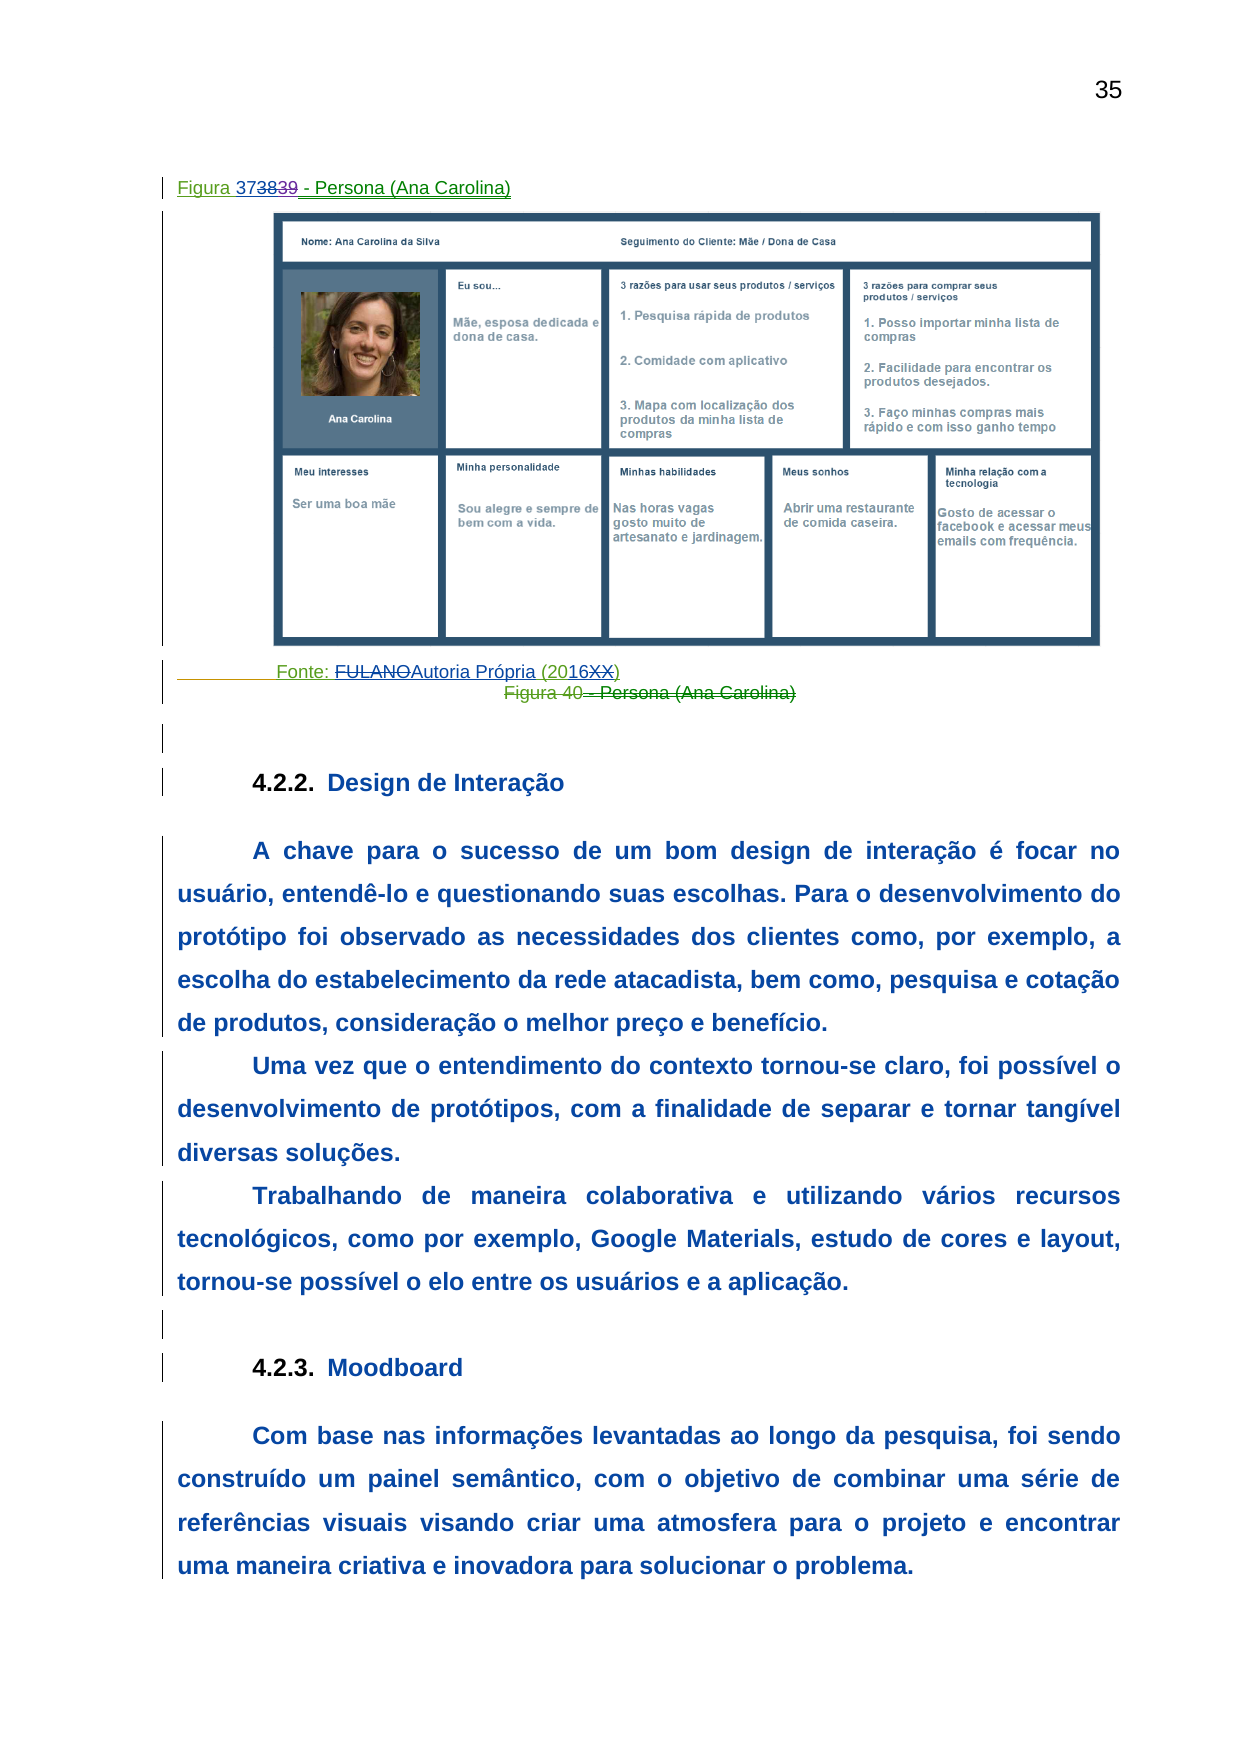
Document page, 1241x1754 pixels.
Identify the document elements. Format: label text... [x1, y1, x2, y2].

text Uma vez que o entendimento do contexto tornou-se claro, foi possível o desenvolvimento de protótipos, com a finalidade de separar e tornar tangível diversas soluções. [177, 1051, 1122, 1166]
list Design de Interação [252, 767, 1122, 796]
text Trabalhando de maneira colaborativa e utilizando vários recursos tecnológicos, como por exemplo, Google Materials, estudo de cores e layout, tornou-se possível o elo entre os usuários e a aplicação. [177, 1181, 1122, 1296]
picture [273, 211, 1102, 647]
list Moodboard [252, 1353, 1122, 1382]
text A chave para o sucesso de um bom design de interação é focar no usuário, entendê-lo e questionando suas escolhas. Para o desenvolvimento do protótipo foi observado as necessidades dos clientes como, por exemplo, a escolha do estabelecimento da rede atacadista, bem como, pesquisa e cotação de produtos, consideração o melhor preço e benefício. [177, 836, 1122, 1037]
text Com base nas informações levantadas ao longo da pesquisa, foi sendo construído um painel semântico, com o objetivo de combinar uma série de referências visuais visando criar uma atmosfera para o projeto e encontrar uma maneira criativa e inovadora para solucionar o problema. [177, 1421, 1122, 1579]
